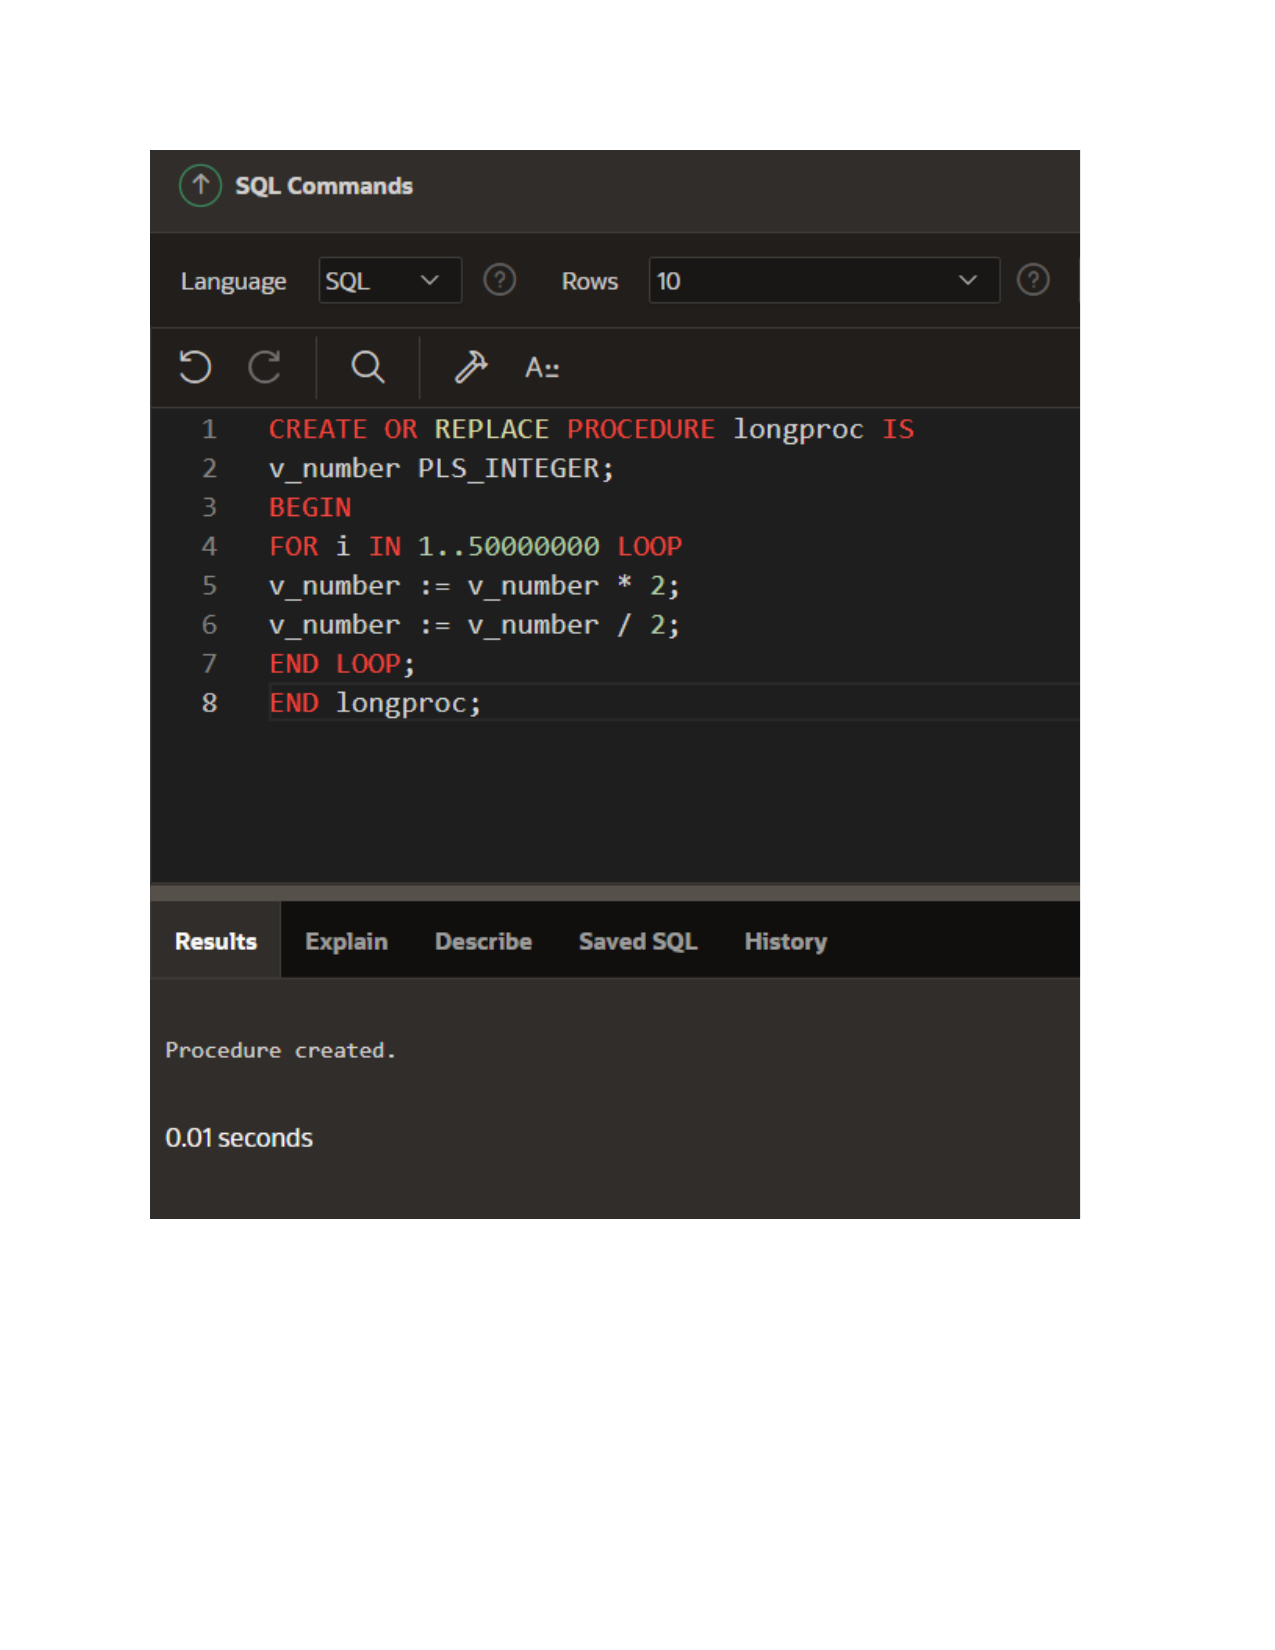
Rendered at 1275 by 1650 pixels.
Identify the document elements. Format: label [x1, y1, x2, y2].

picture [150, 150, 1080, 1219]
